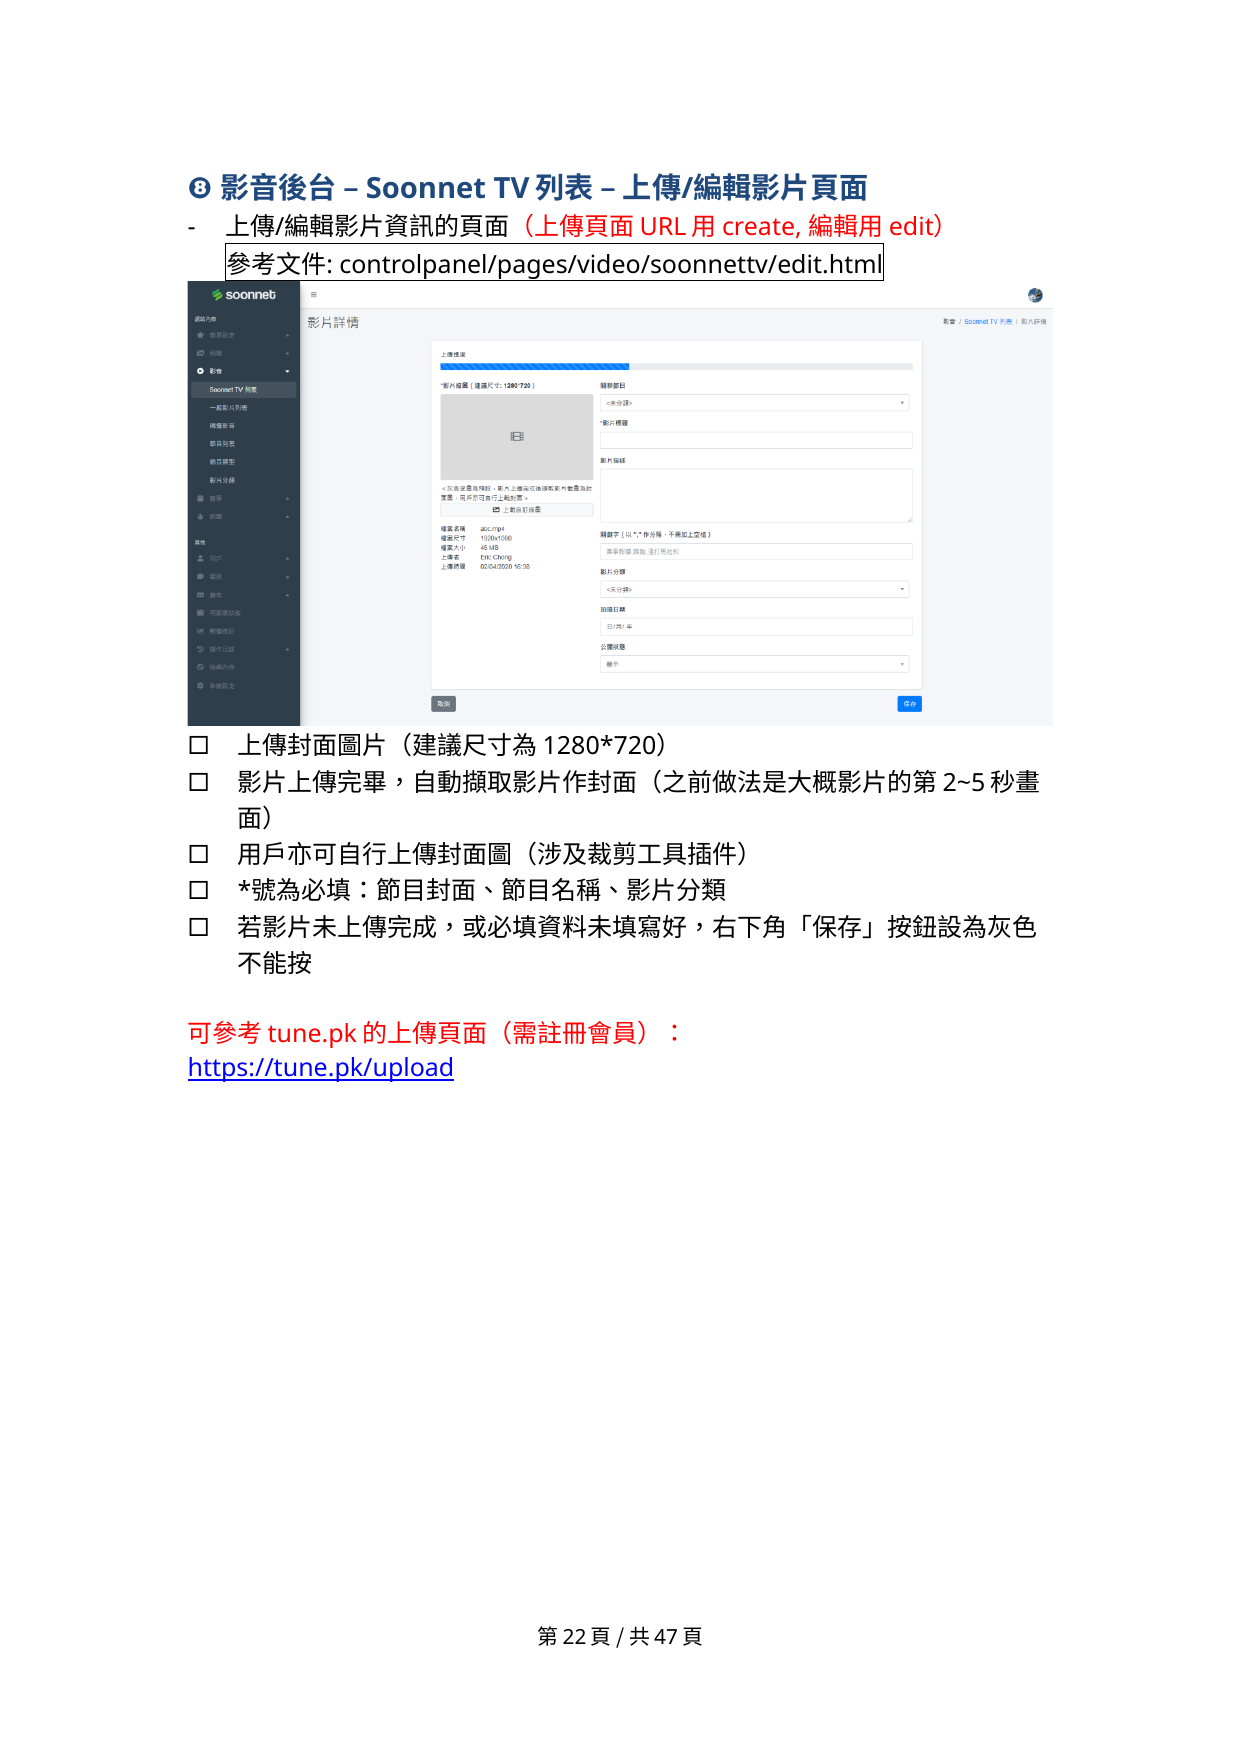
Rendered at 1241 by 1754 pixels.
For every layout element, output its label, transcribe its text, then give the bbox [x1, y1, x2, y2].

picture [187, 281, 1053, 726]
text 可參考tune.pk的上傳頁面（需註冊會員）： [187, 1013, 1053, 1050]
list *號為必填：節目封面、節目名稱、影片分類 [187, 871, 1053, 907]
list 用戶亦可自行上傳封面圖（涉及裁剪工具插件） [187, 834, 1053, 871]
list 上傳封面圖片（建議尺寸為1280*720） [187, 726, 1053, 762]
text https://tune.pk/upload [187, 1050, 1053, 1084]
list 若影片未上傳完成，或必填資料未填寫好，右下角「保存」按鈕設為灰色不能按 [187, 907, 1053, 979]
subtitle ❽ 影音後台 – Soonnet TV列表 – 上傳/編輯影片頁面 [187, 164, 1053, 207]
list 上傳/編輯影片資訊的頁面（上傳頁面URL用 create, 編輯用 edit） 參考文件: controlpanel/pages/video/soonnettv/edit.html [187, 207, 1053, 281]
list 影片上傳完畢，自動擷取影片作封面（之前做法是大概影片的第2~5秒畫面） [187, 762, 1053, 834]
